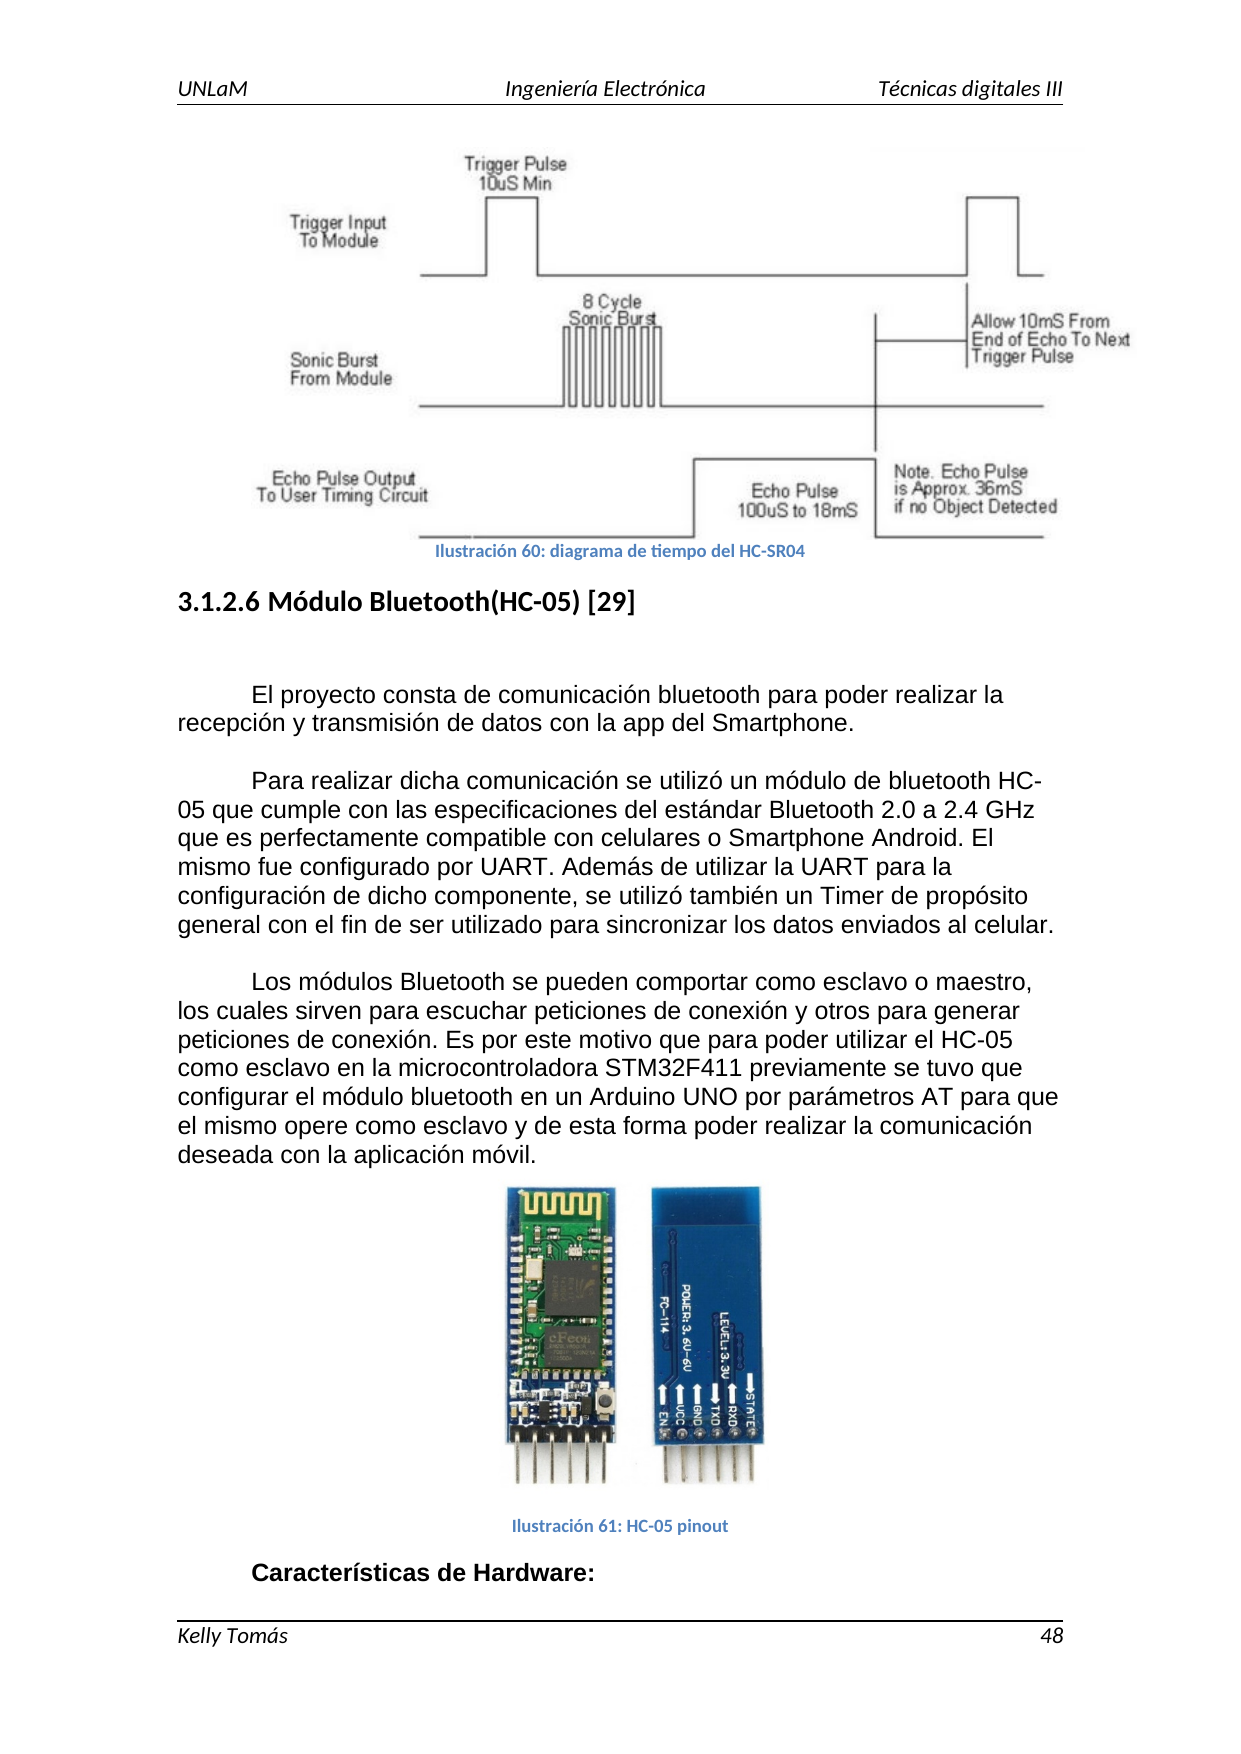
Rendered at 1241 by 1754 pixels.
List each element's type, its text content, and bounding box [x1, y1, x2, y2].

picture [251, 147, 1137, 540]
subtitle Módulo Bluetooth(HC-05) [29] [177, 583, 1063, 618]
text El proyecto consta de comunicación bluetooth para poder realizar la recepción y transmisión de datos con la app del Smartphone. [177, 680, 1063, 737]
text Para realizar dicha comunicación se utilizó un módulo de bluetooth HC-05 que cumple con las especificaciones del estándar Bluetooth 2.0 a 2.4 GHz que es perfectamente compatible con celulares o Smartphone Android. El mismo fue configurado por UART. Además de utilizar la UART para la configuración de dicho componente, se utilizó también un Timer de propósito general con el fin de ser utilizado para sincronizar los datos enviados al celular. [177, 766, 1063, 938]
text Características de Hardware: [177, 1557, 1063, 1586]
picture [487, 1168, 782, 1502]
text Los módulos Bluetooth se pueden comportar como esclavo o maestro, los cuales sirven para escuchar peticiones de conexión y otros para generar peticiones de conexión. Es por este motivo que para poder utilizar el HC-05 como esclavo en la microcontroladora STM32F411 previamente se tuvo que configurar el módulo bluetooth en un Arduino UNO por parámetros AT para que el mismo opere como esclavo y de esta forma poder realizar la comunicación deseada con la aplicación móvil. [177, 967, 1063, 1168]
